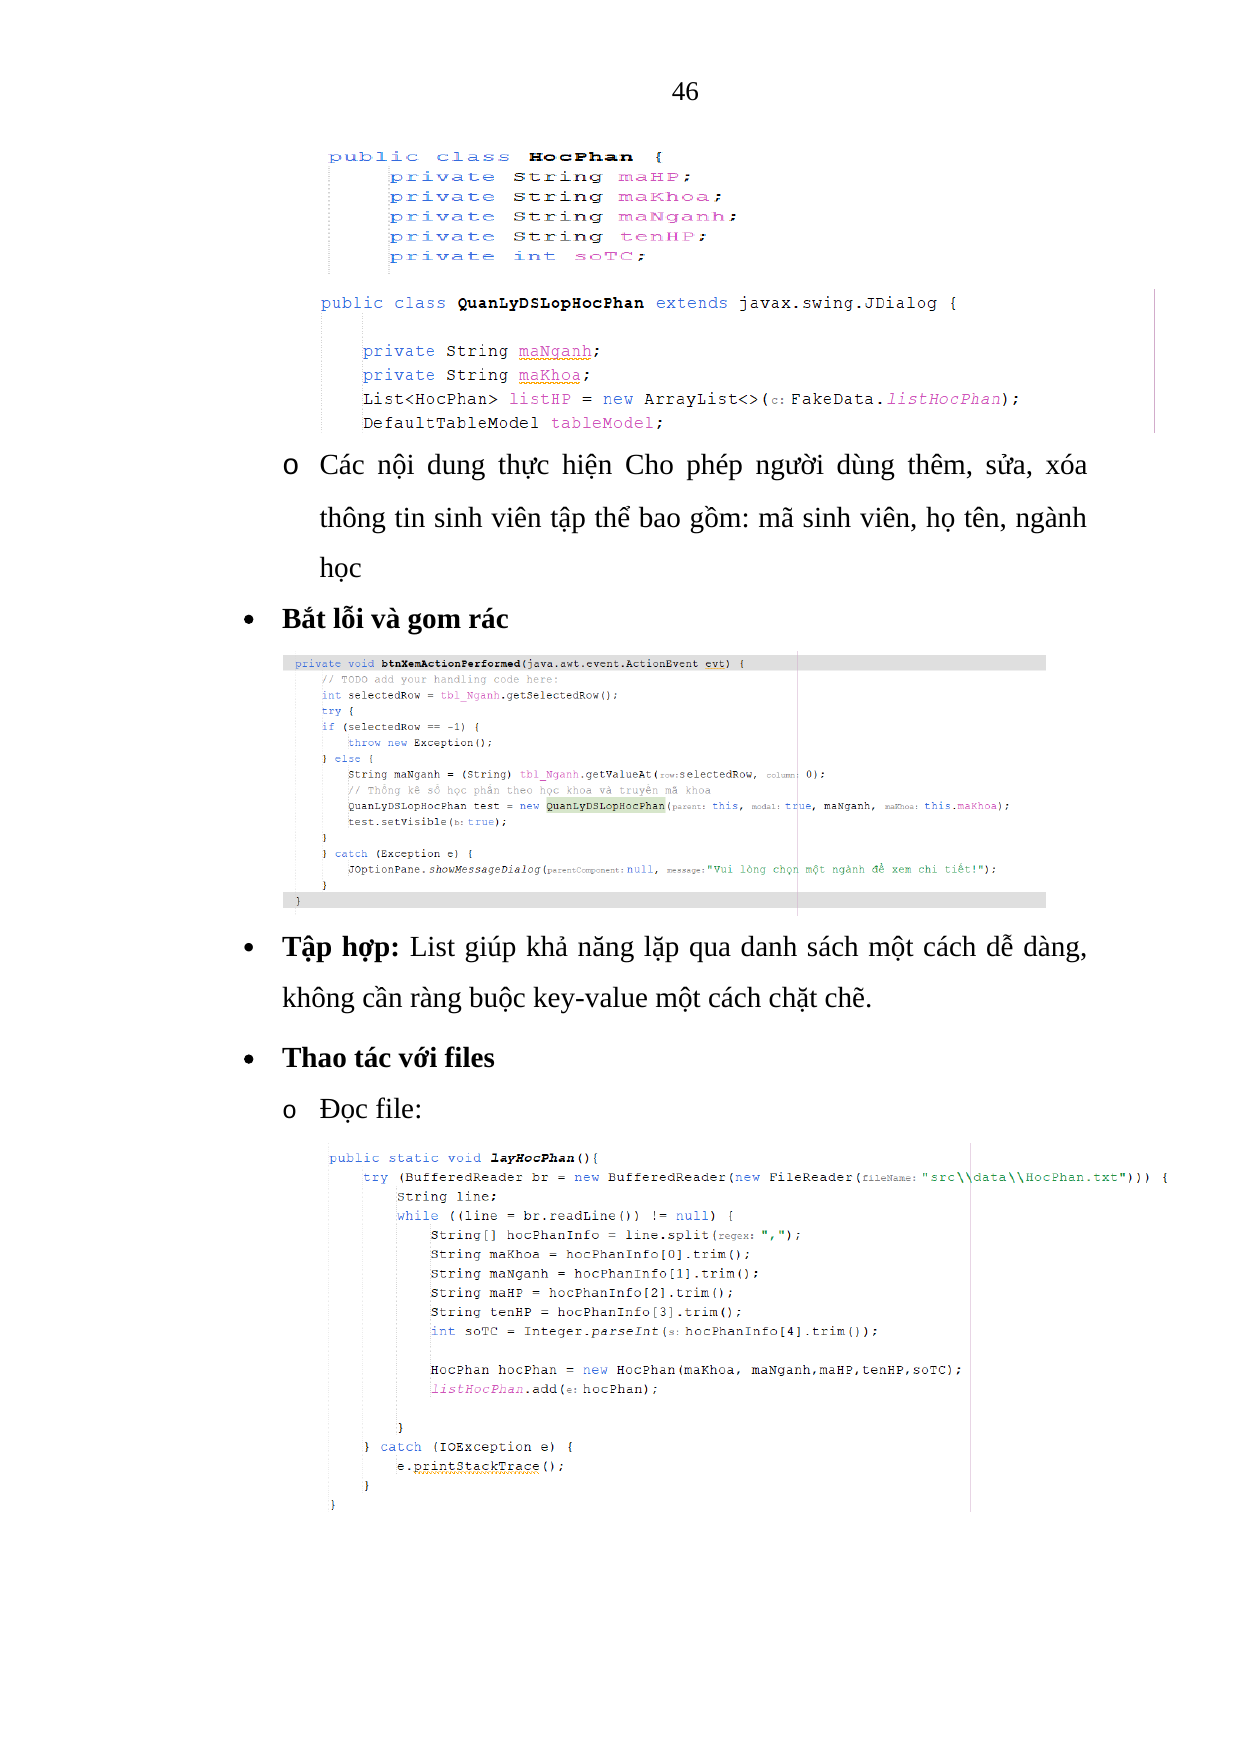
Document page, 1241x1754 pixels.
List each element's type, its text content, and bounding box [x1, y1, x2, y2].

picture [283, 651, 1046, 916]
list Bắt lỗi và gom rác [244, 601, 1122, 634]
list Đọc file: [282, 1091, 1122, 1126]
picture [319, 1143, 1175, 1512]
picture [319, 147, 769, 275]
list Các nội dung thực hiện Cho phép người dùng thêm, sửa, xóa thông tin sinh viên tập thể bao gồm: mã sinh viên, họ tên, ngành học [282, 447, 1088, 584]
picture [319, 289, 1157, 433]
list Thao tác với files [244, 1041, 1122, 1074]
list Tập hợp: List giúp khả năng lặp qua danh sách một cách dễ dàng, không cần ràng buộc key-value một cách chặt chẽ. [244, 929, 1088, 1013]
